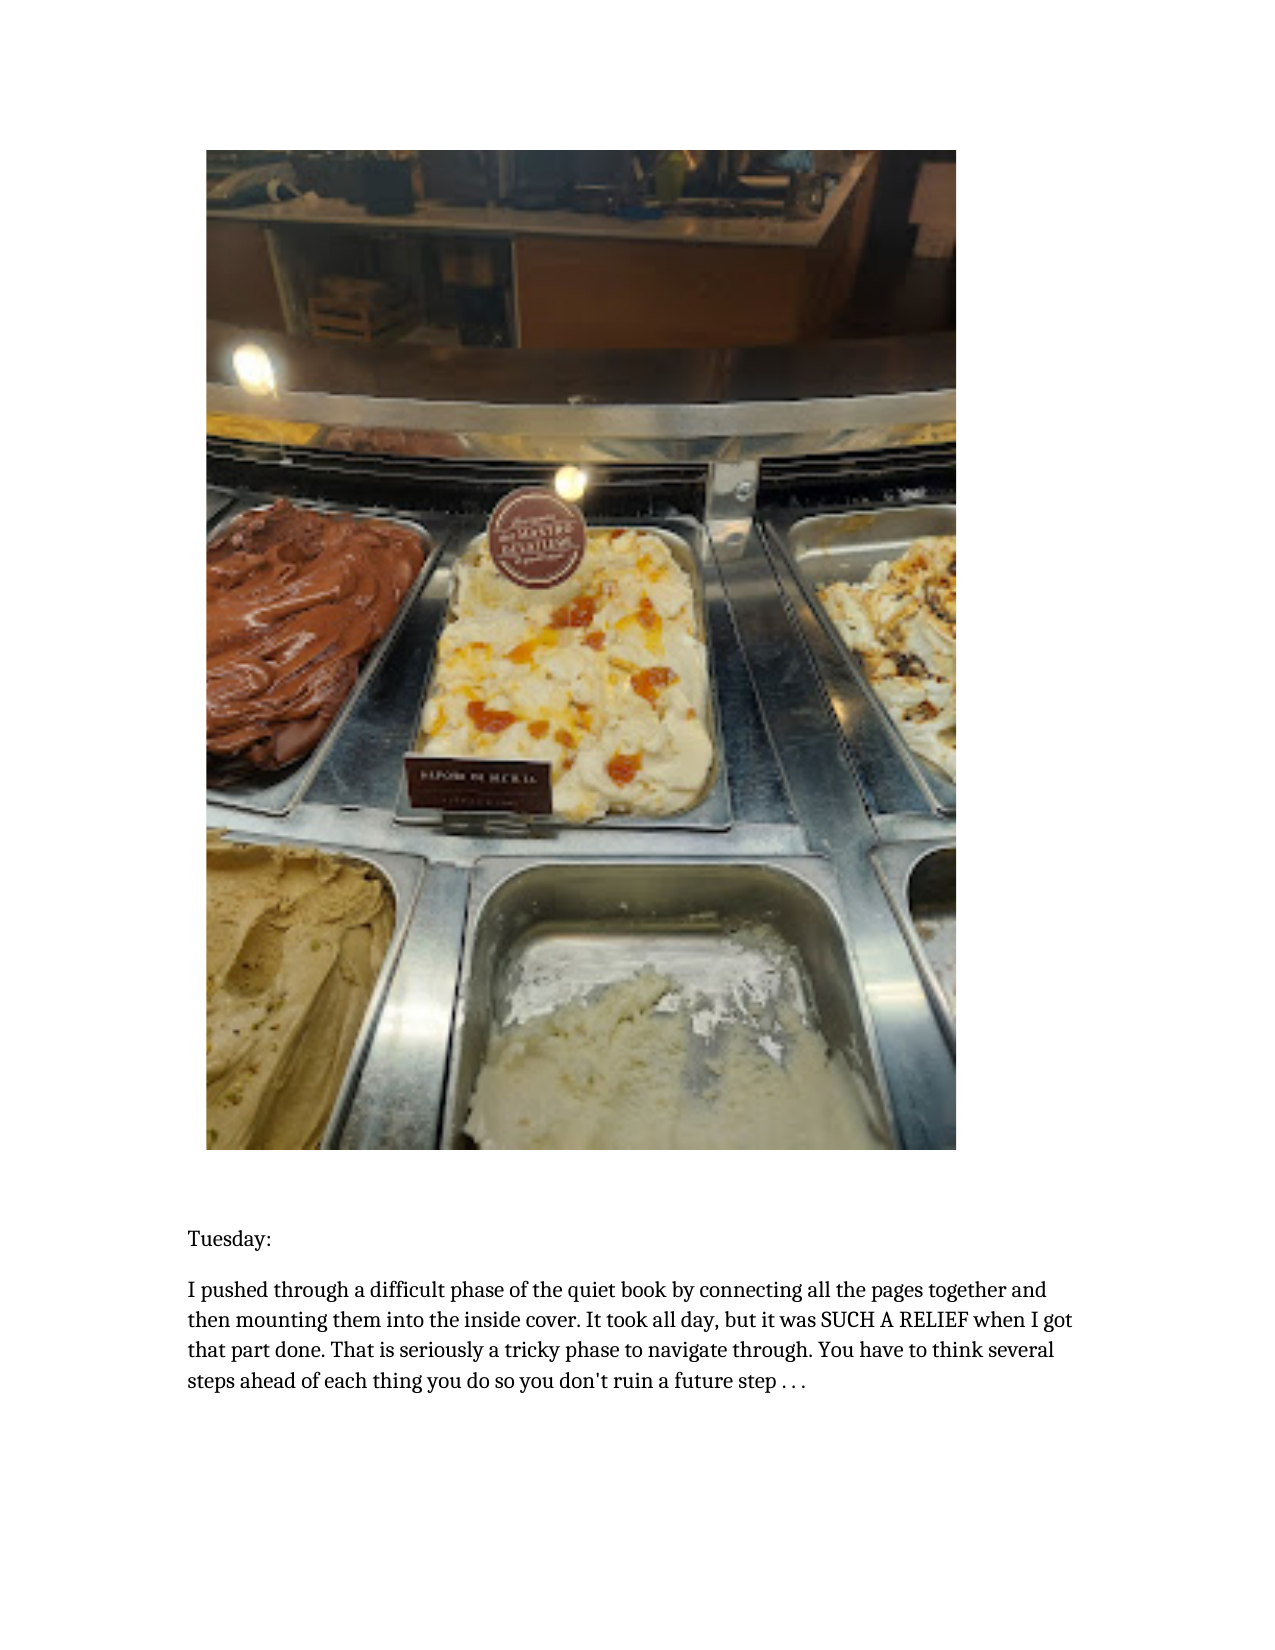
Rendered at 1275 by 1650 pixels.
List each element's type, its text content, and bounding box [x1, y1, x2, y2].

picture [206, 150, 957, 1150]
text Tuesday: [187, 1226, 1087, 1252]
text I pushed through a difficult phase of the quiet book by connecting all the pages together and then mounting them into the inside cover. It took all day, but it was SUCH A RELIEF when I got that part done. That is seriously a tricky phase to navigate through. You have to think several steps ahead of each thing you do so you don't ruin a future step . . . [187, 1277, 1087, 1394]
